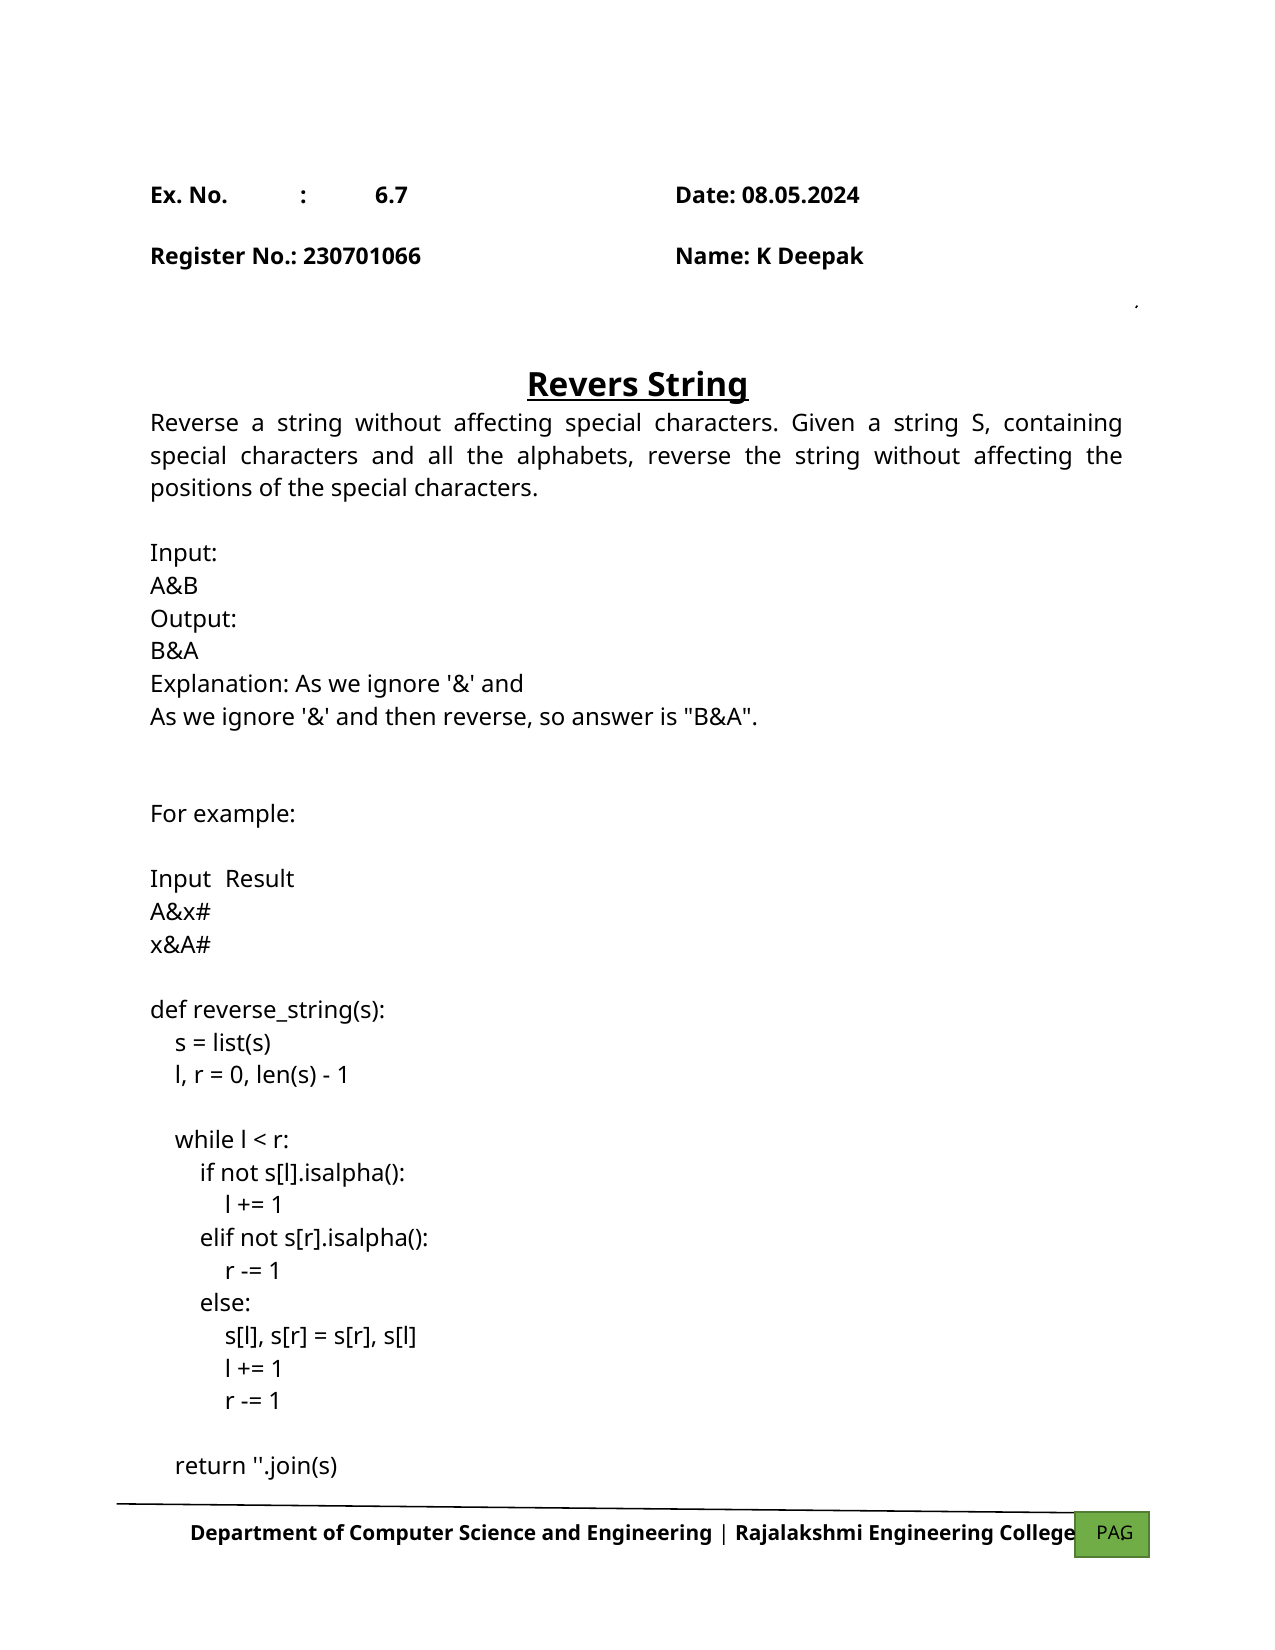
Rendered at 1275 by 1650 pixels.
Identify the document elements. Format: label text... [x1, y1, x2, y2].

text A&x# [150, 895, 1125, 927]
text l += 1 [150, 1351, 1125, 1384]
text Explanation: As we ignore '&' and [150, 667, 1125, 699]
text return ''.join(s) [150, 1449, 1125, 1482]
text Input: [150, 536, 1125, 569]
text elif not s[r].isalpha(): [150, 1221, 1125, 1253]
text Output: [150, 601, 1125, 634]
text A&B [150, 569, 1125, 601]
text r -= 1 [150, 1253, 1125, 1286]
text s[l], s[r] = s[r], s[l] [150, 1319, 1125, 1351]
text As we ignore '&' and then reverse, so answer is "B&A". [150, 699, 1125, 732]
text B&A [150, 634, 1125, 667]
text l, r = 0, len(s) - 1 [150, 1058, 1125, 1091]
text l += 1 [150, 1188, 1125, 1221]
text x&A# [150, 927, 1125, 960]
text Input Result [150, 862, 1125, 895]
text else: [150, 1286, 1125, 1319]
text Reverse a string without affecting special characters. Given a string S, containing special characters and all the alphabets, reverse the string without affecting the positions of the special characters. [150, 406, 1125, 504]
text while l < r: [150, 1123, 1125, 1156]
text Register No.: 230701066 Name: K Deepak [150, 239, 1125, 271]
text Revers String [150, 360, 1125, 406]
text if not s[l].isalpha(): [150, 1156, 1125, 1188]
text s = list(s) [150, 1025, 1125, 1058]
text For example: [150, 797, 1125, 830]
text r -= 1 [150, 1384, 1125, 1417]
text def reverse_string(s): [150, 993, 1125, 1025]
text Ex. No. : 6.7 Date: 08.05.2024 [150, 179, 1125, 210]
